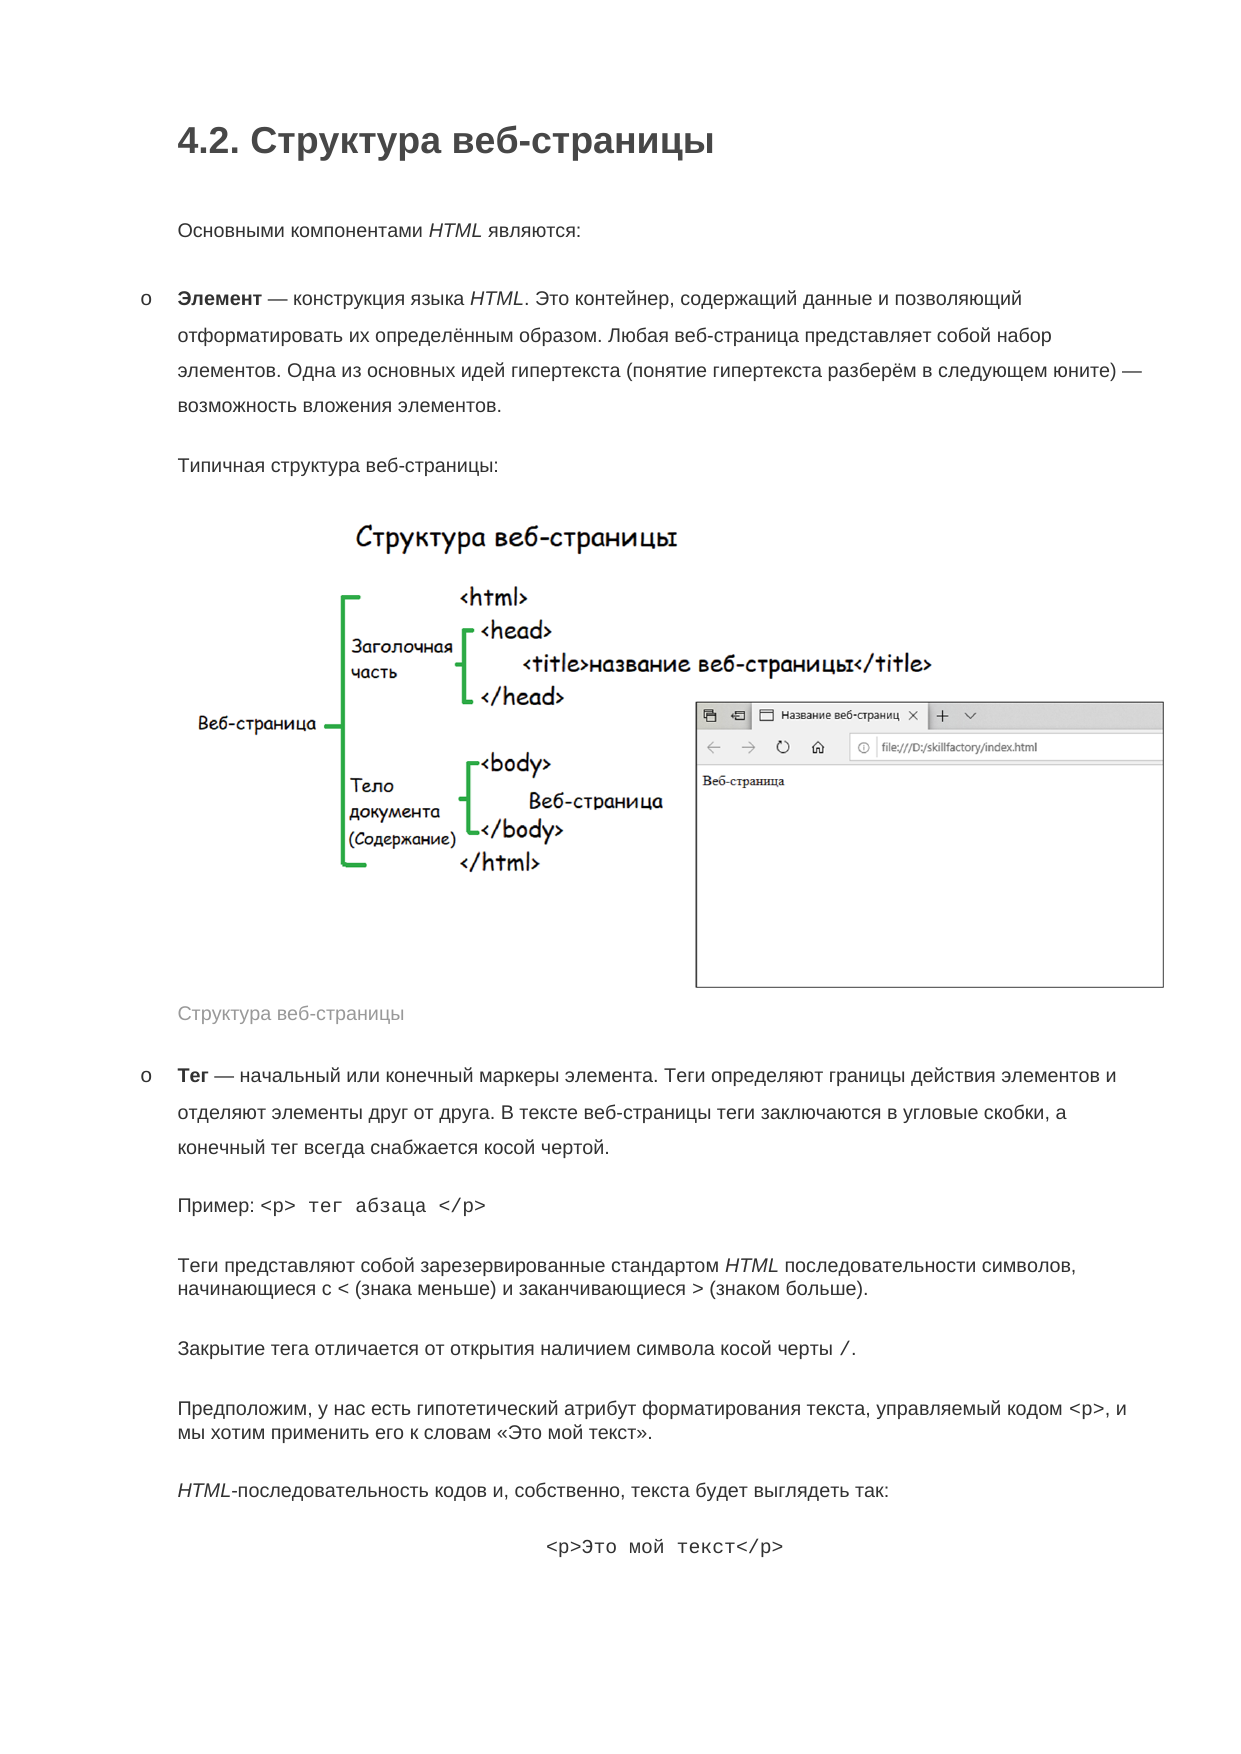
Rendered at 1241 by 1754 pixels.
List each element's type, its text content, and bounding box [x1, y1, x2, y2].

list Элемент — конструкция языка HTML. Это контейнер, содержащий данные и позволяющий отформатировать их определённым образом. Любая веб-страница представляет собой набор элементов. Одна из основных идей гипертекста (понятие гипертекста разберём в следующем юните) — возможность вложения элементов. [140, 277, 1152, 417]
text Основными компонентами HTML являются: [177, 218, 1152, 241]
text <p>Это мой текст</p> [177, 1537, 1152, 1560]
text Пример: <p> тег абзаца </p> [177, 1184, 1152, 1219]
text Предположим, у нас есть гипотетический атрибут форматирования текста, управляемый кодом <p>, и мы хотим применить его к словам «Это мой текст». [177, 1397, 1152, 1444]
text Структура веб-страницы [177, 990, 1152, 1024]
list Тег — начальный или конечный маркеры элемента. Теги определяют границы действия элементов и отделяют элементы друг от друга. В тексте веб-страницы теги заключаются в угловые скобки, а конечный тег всегда снабжается косой чертой. [140, 1054, 1152, 1159]
text HTML-последовательность кодов и, собственно, текста будет выглядеть так: [177, 1479, 1152, 1502]
text 4.2. Структура веб-страницы [177, 118, 1152, 161]
picture [177, 512, 1165, 990]
text Типичная структура веб-страницы: [177, 442, 1152, 477]
text Закрытие тега отличается от открытия наличием символа косой черты /. [177, 1337, 1152, 1361]
text Теги представляют собой зарезервированные стандартом HTML последовательности символов, начинающиеся c < (знака меньше) и заканчивающиеся > (знаком больше). [177, 1254, 1152, 1301]
